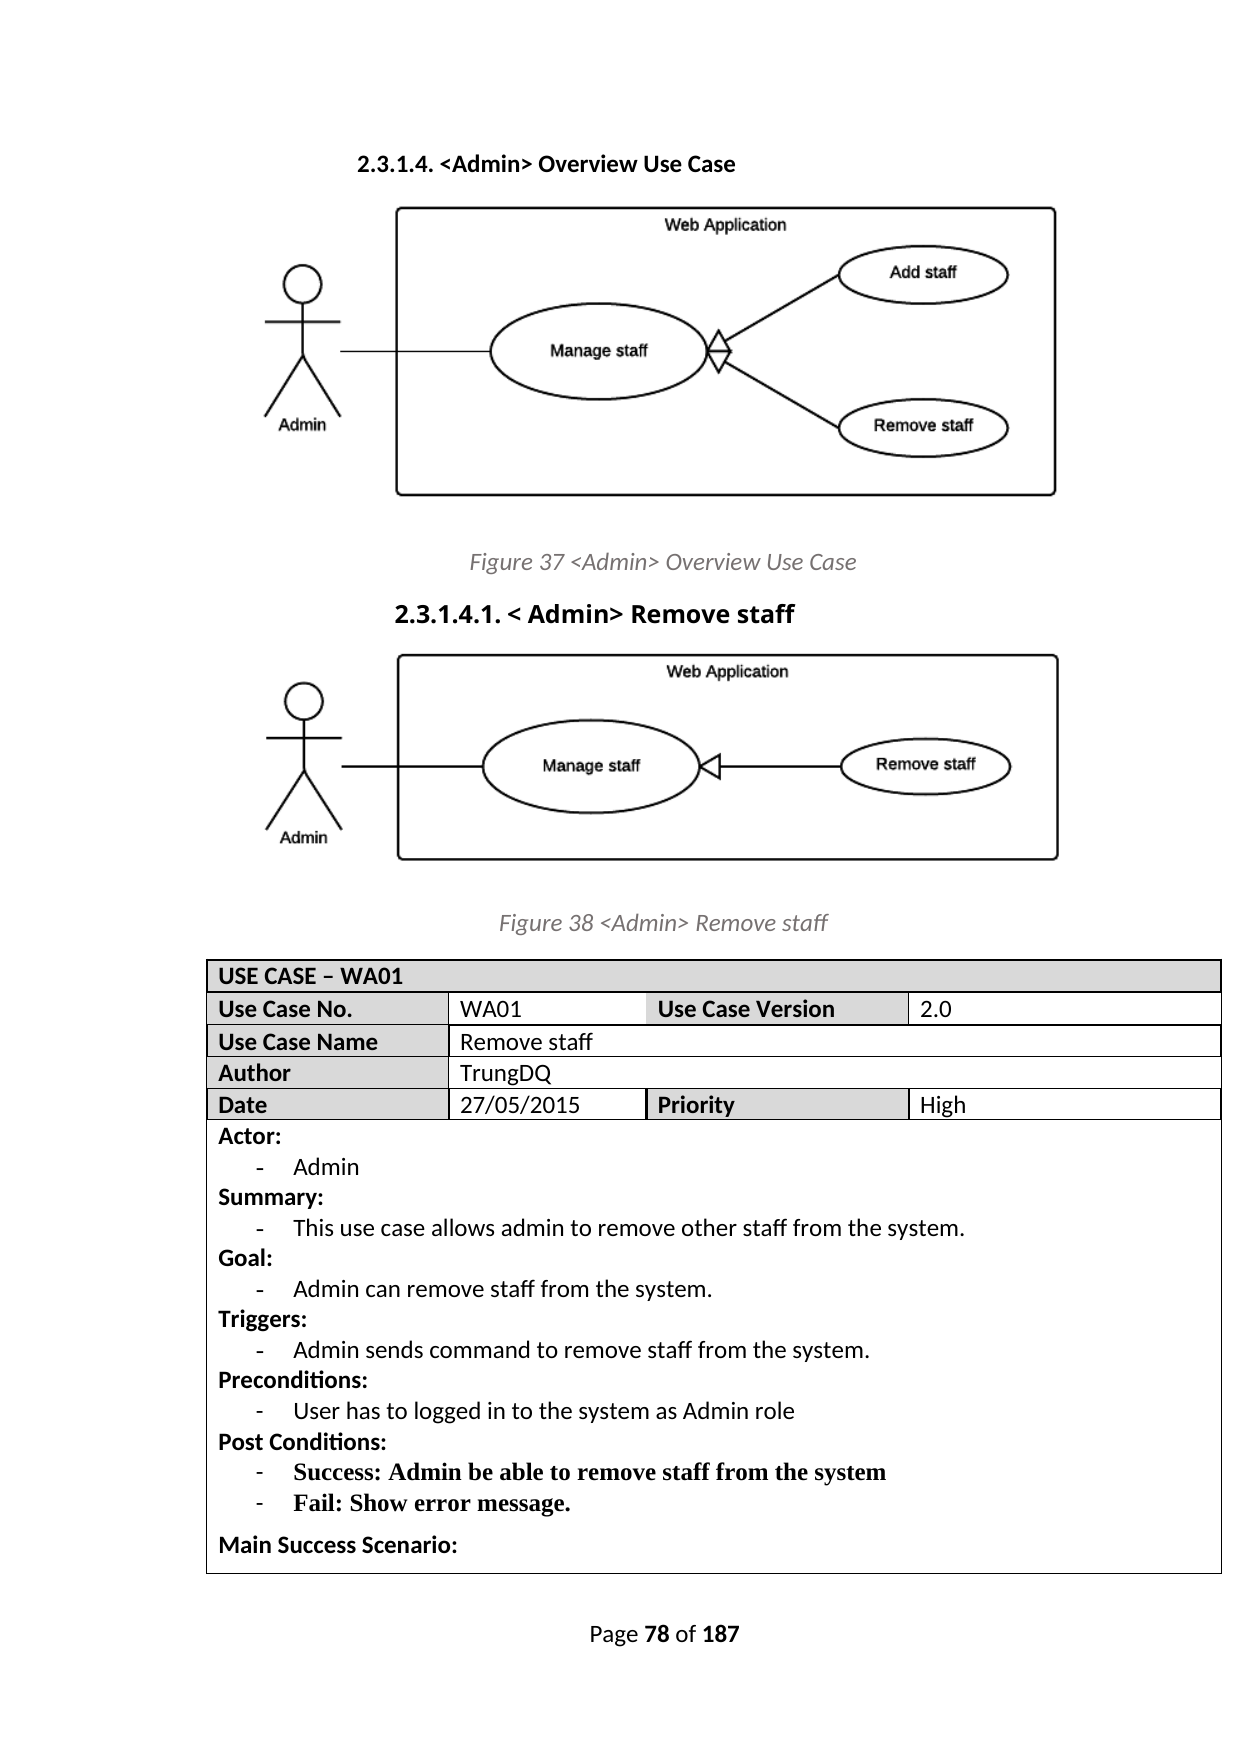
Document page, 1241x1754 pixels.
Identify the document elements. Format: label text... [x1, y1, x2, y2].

table_cell High [910, 1089, 1220, 1119]
table_cell Use Case No. [207, 993, 448, 1024]
table_cell Remove staff [450, 1026, 1220, 1056]
table_header USE CASE – WA01 [208, 961, 1220, 991]
table_cell 27/05/2015 [450, 1089, 645, 1119]
subtitle <Admin> Overview Use Case [357, 148, 1122, 178]
picture [245, 180, 1084, 527]
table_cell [207, 1120, 1221, 1573]
text Figure 37 <Admin> Overview Use Case [207, 546, 1122, 576]
table_cell Use Case Name [208, 1025, 448, 1056]
table_cell Use Case Version [646, 993, 908, 1024]
table_cell Date [208, 1089, 448, 1119]
subtitle < Admin> Remove staff [394, 597, 1122, 631]
table_cell Priority [648, 1089, 908, 1119]
table_cell TrungDQ [449, 1057, 1221, 1088]
picture [245, 633, 1084, 888]
text Figure 38 <Admin> Remove staff [207, 907, 1122, 938]
table_cell Author [207, 1057, 448, 1088]
table_cell WA01 [449, 993, 646, 1024]
table_cell 2.0 [909, 993, 1221, 1024]
